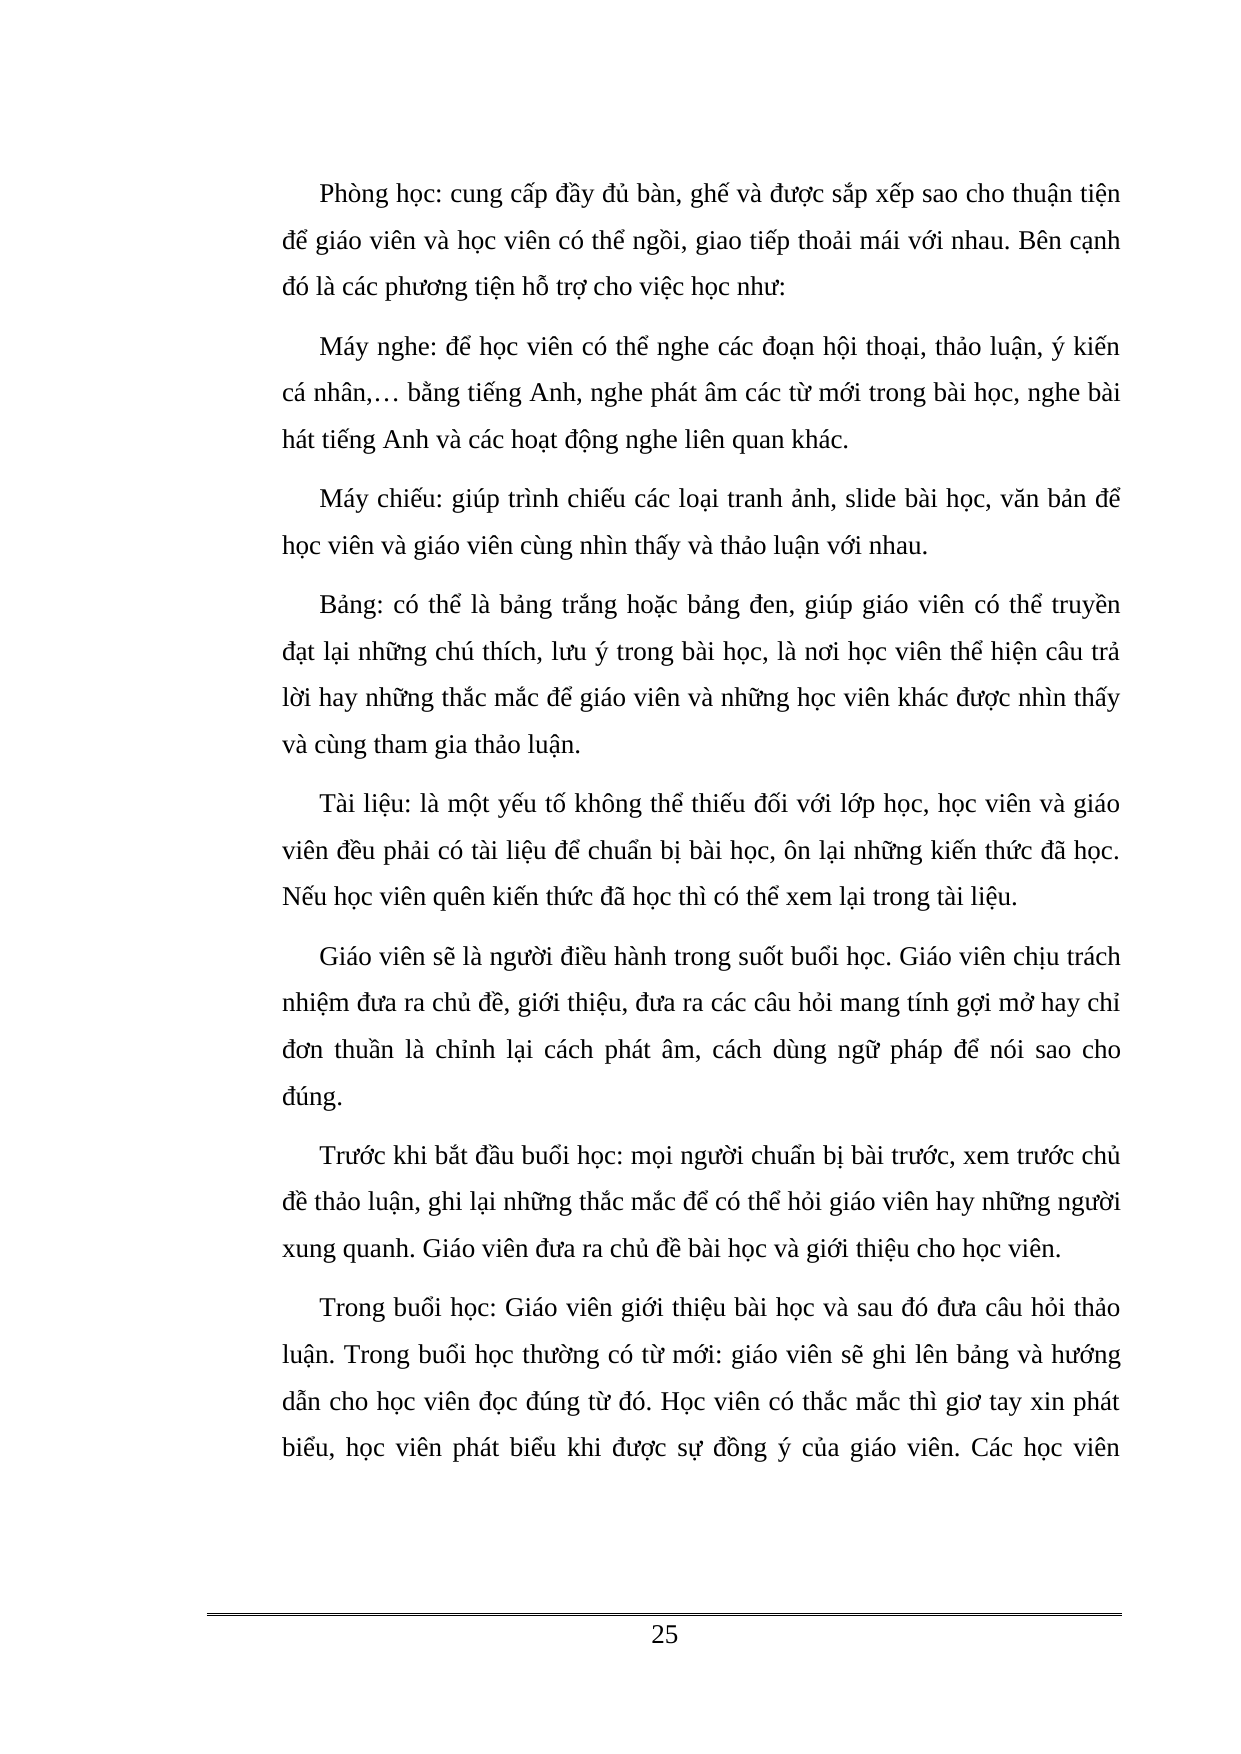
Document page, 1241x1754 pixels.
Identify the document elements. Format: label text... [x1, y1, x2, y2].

text Phòng học: cung cấp đầy đủ bàn, ghế và được sắp xếp sao cho thuận tiện để giáo viên và học viên có thể ngồi, giao tiếp thoải mái với nhau. Bên cạnh đó là các phương tiện hỗ trợ cho việc học như: [282, 177, 1122, 302]
text Trước khi bắt đầu buổi học: mọi người chuẩn bị bài trước, xem trước chủ đề thảo luận, ghi lại những thắc mắc để có thể hỏi giáo viên hay những người xung quanh. Giáo viên đưa ra chủ đề bài học và giới thiệu cho học viên. [282, 1139, 1122, 1263]
text Giáo viên sẽ là người điều hành trong suốt buổi học. Giáo viên chịu trách nhiệm đưa ra chủ đề, giới thiệu, đưa ra các câu hỏi mang tính gợi mở hay chỉ đơn thuần là chỉnh lại cách phát âm, cách dùng ngữ pháp để nói sao cho đúng. [282, 940, 1122, 1111]
text Máy nghe: để học viên có thể nghe các đoạn hội thoại, thảo luận, ý kiến cá nhân,… bằng tiếng Anh, nghe phát âm các từ mới trong bài học, nghe bài hát tiếng Anh và các hoạt động nghe liên quan khác. [282, 330, 1122, 454]
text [282, 1291, 1122, 1462]
text Máy chiếu: giúp trình chiếu các loại tranh ảnh, slide bài học, văn bản để học viên và giáo viên cùng nhìn thấy và thảo luận với nhau. [282, 482, 1122, 560]
text Tài liệu: là một yếu tố không thể thiếu đối với lớp học, học viên và giáo viên đều phải có tài liệu để chuẩn bị bài học, ôn lại những kiến thức đã học. Nếu học viên quên kiến thức đã học thì có thể xem lại trong tài liệu. [282, 787, 1122, 912]
text Bảng: có thể là bảng trắng hoặc bảng đen, giúp giáo viên có thể truyền đạt lại những chú thích, lưu ý trong bài học, là nơi học viên thể hiện câu trả lời hay những thắc mắc để giáo viên và những học viên khác được nhìn thấy và cùng tham gia thảo luận. [282, 588, 1122, 759]
